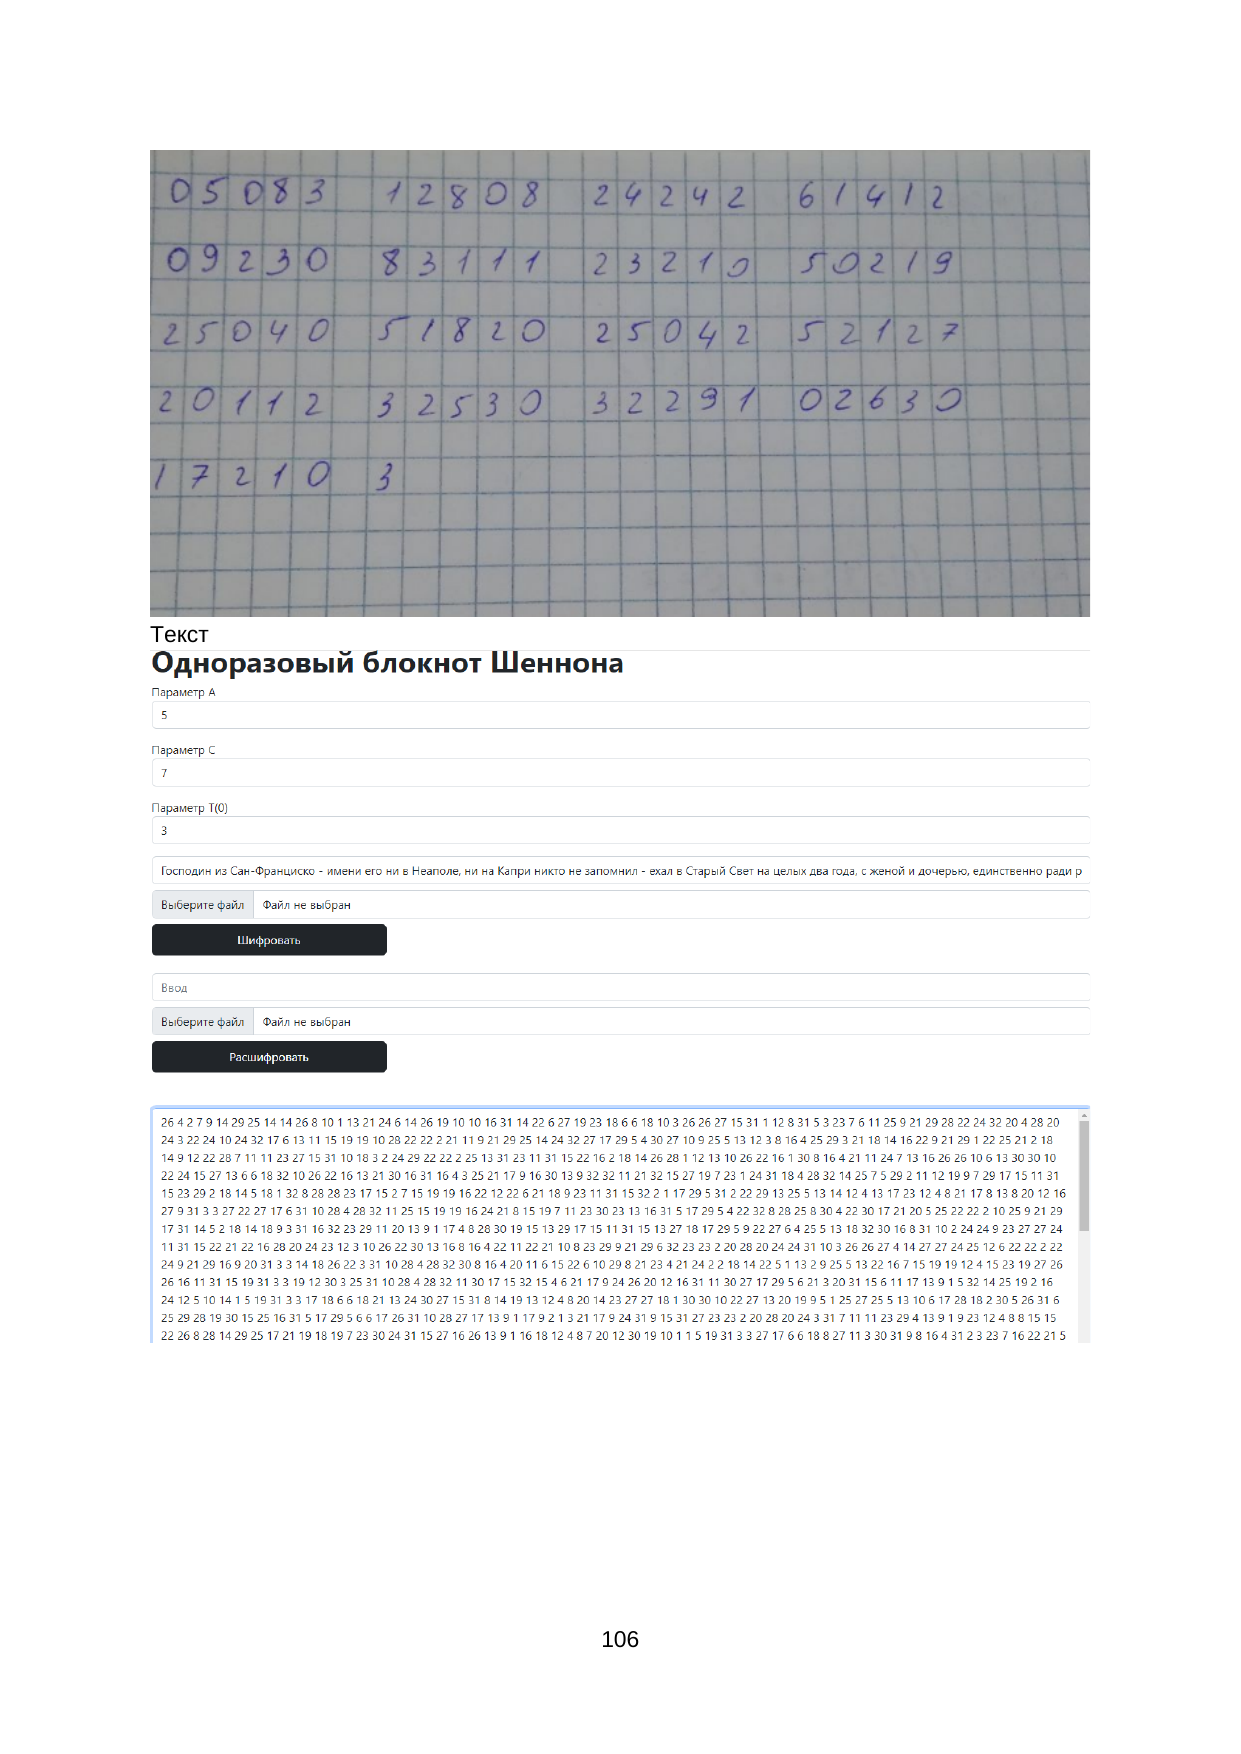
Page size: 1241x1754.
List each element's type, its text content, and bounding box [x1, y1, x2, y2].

text Текст [150, 621, 1090, 647]
picture [150, 150, 1091, 617]
picture [150, 650, 1091, 1343]
